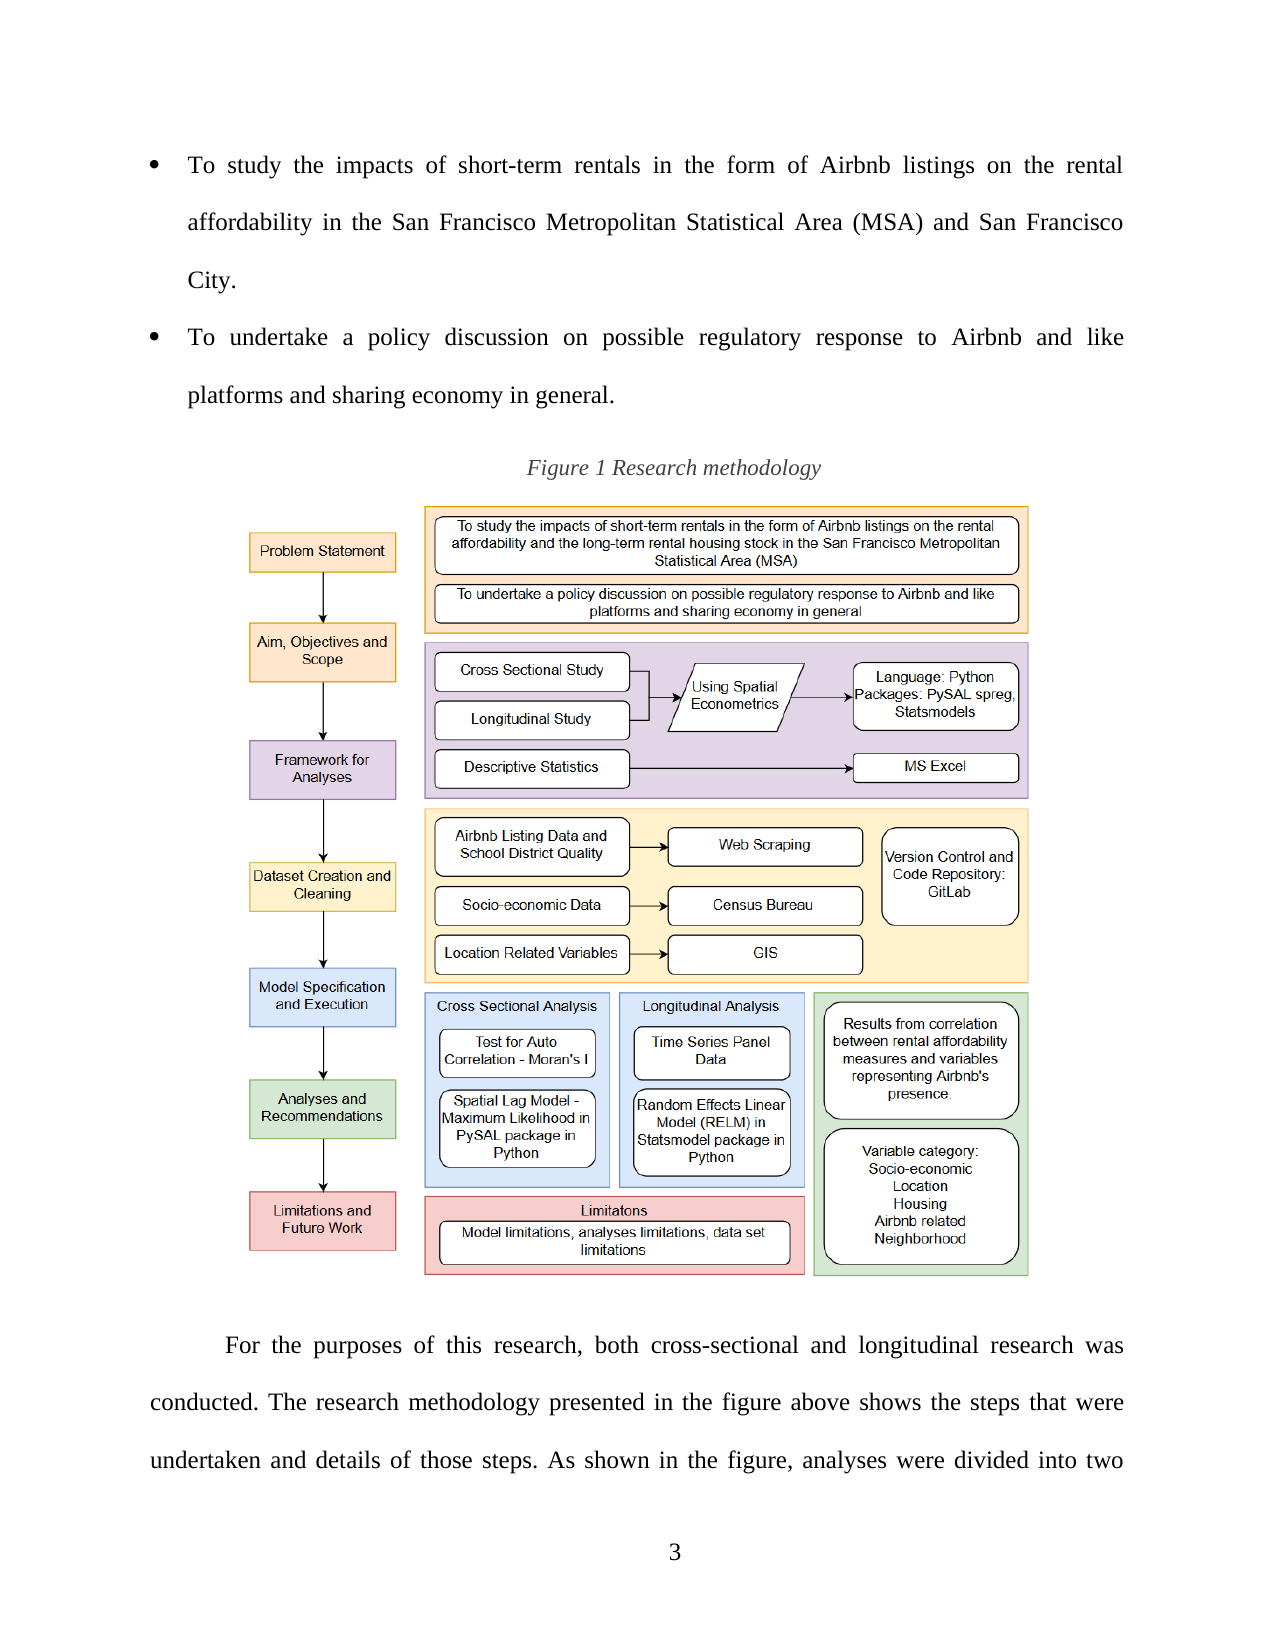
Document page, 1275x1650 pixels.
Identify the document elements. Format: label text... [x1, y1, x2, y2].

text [150, 1330, 1125, 1474]
text Figure 1 Research methodology [150, 454, 1125, 481]
list To undertake a policy discussion on possible regulatory response to Airbnb and like platforms and sharing economy in general. [150, 322, 1125, 409]
list To study the impacts of short-term rentals in the form of Airbnb listings on the rental affordability in the San Francisco Metropolitan Statistical Area (MSA) and San Francisco City. [150, 150, 1125, 294]
picture [234, 501, 1041, 1285]
